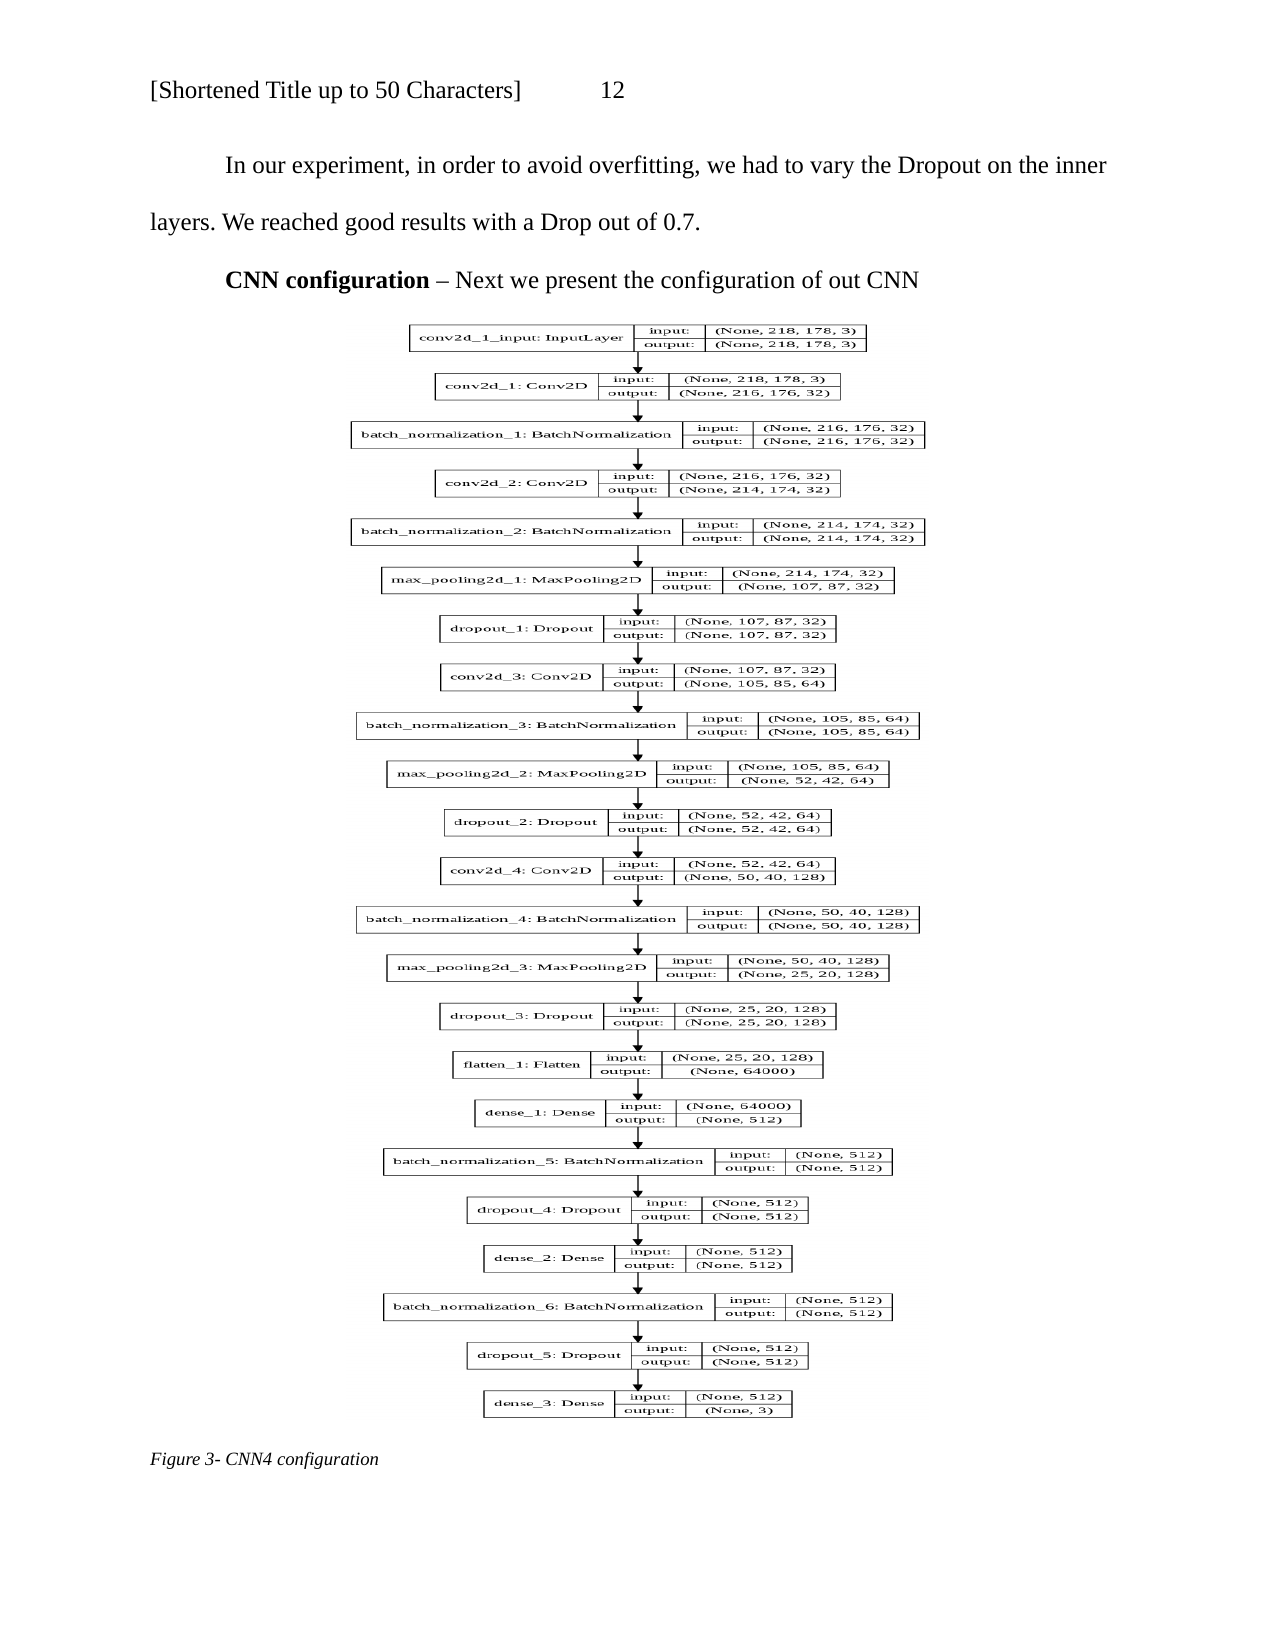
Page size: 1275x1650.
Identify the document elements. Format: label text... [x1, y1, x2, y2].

picture [346, 322, 929, 1420]
text CNN configuration – Next we present the configuration of out CNN [150, 265, 1125, 294]
text In our experiment, in order to avoid overfitting, we had to vary the Dropout on the inner layers. We reached good results with a Drop out of 0.7. [150, 150, 1125, 236]
